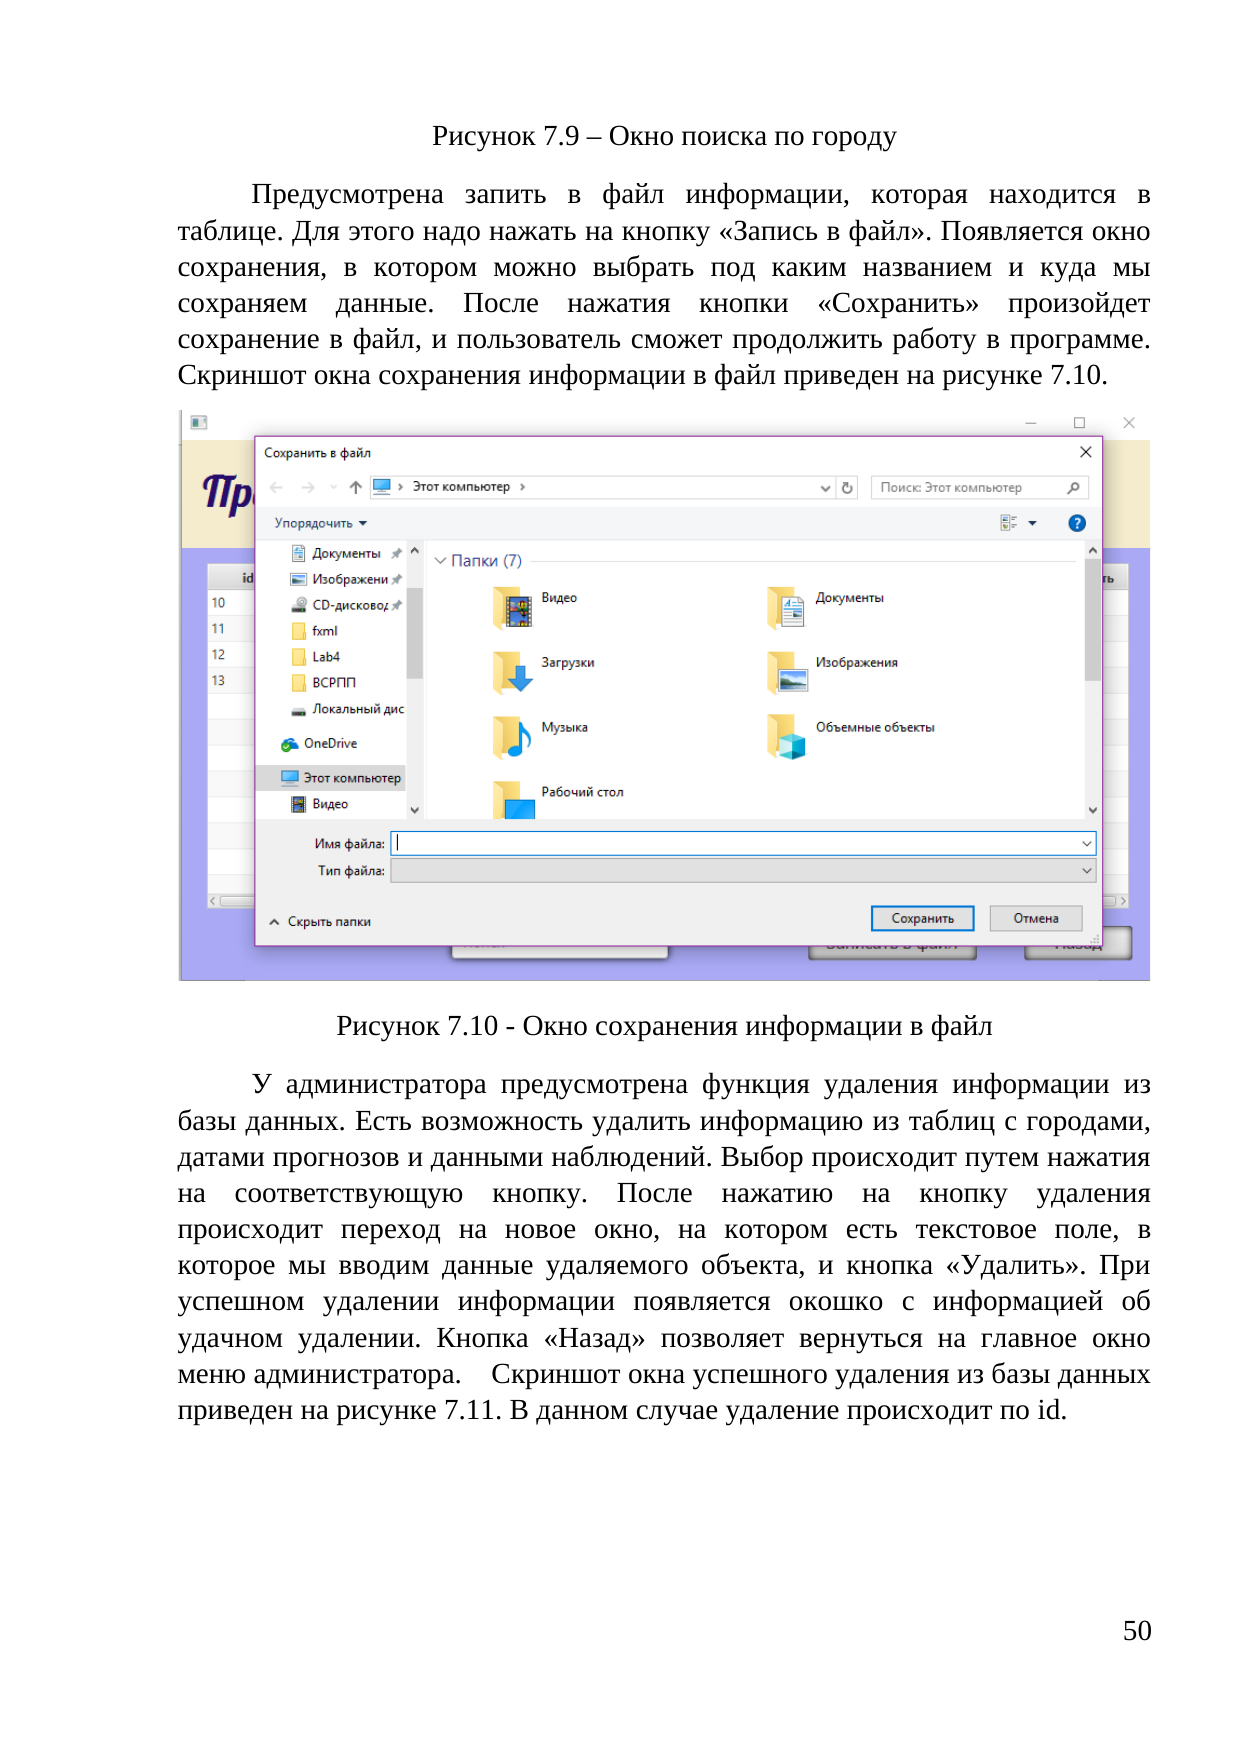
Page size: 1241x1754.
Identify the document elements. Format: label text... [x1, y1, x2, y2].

text Рисунок 7.10 - Окно сохранения информации в файл [177, 1008, 1152, 1042]
picture [178, 410, 1151, 981]
text У администратора предусмотрена функция удаления информации из базы данных. Есть возможность удалить информацию из таблиц с городами, датами прогнозов и данными наблюдений. Выбор происходит путем нажатия на соответствующую кнопку. После нажатию на кнопку удаления происходит переход на новое окно, на котором есть текстовое поле, в которое мы вводим данные удаляемого объекта, и кнопка «Удалить». При успешном удалении информации появляется окошко с информацией об удачном удалении. Кнопка «Назад» позволяет вернуться на главное окно меню администратора. Скриншот окна успешного удаления из базы данных приведен на рисунке 7.11. В данном случае удаление происходит по id. [177, 1067, 1152, 1426]
text Рисунок 7.9 – Окно поиска по городу [177, 118, 1152, 152]
text Предусмотрена запить в файл информации, которая находится в таблице. Для этого надо нажать на кнопку «Запись в файл». Появляется окно сохранения, в котором можно выбрать под каким названием и куда мы сохраняем данные. После нажатия кнопки «Сохранить» произойдет сохранение в файл, и пользователь сможет продолжить работу в программе. Скриншот окна сохранения информации в файл приведен на рисунке 7.10. [177, 177, 1152, 391]
